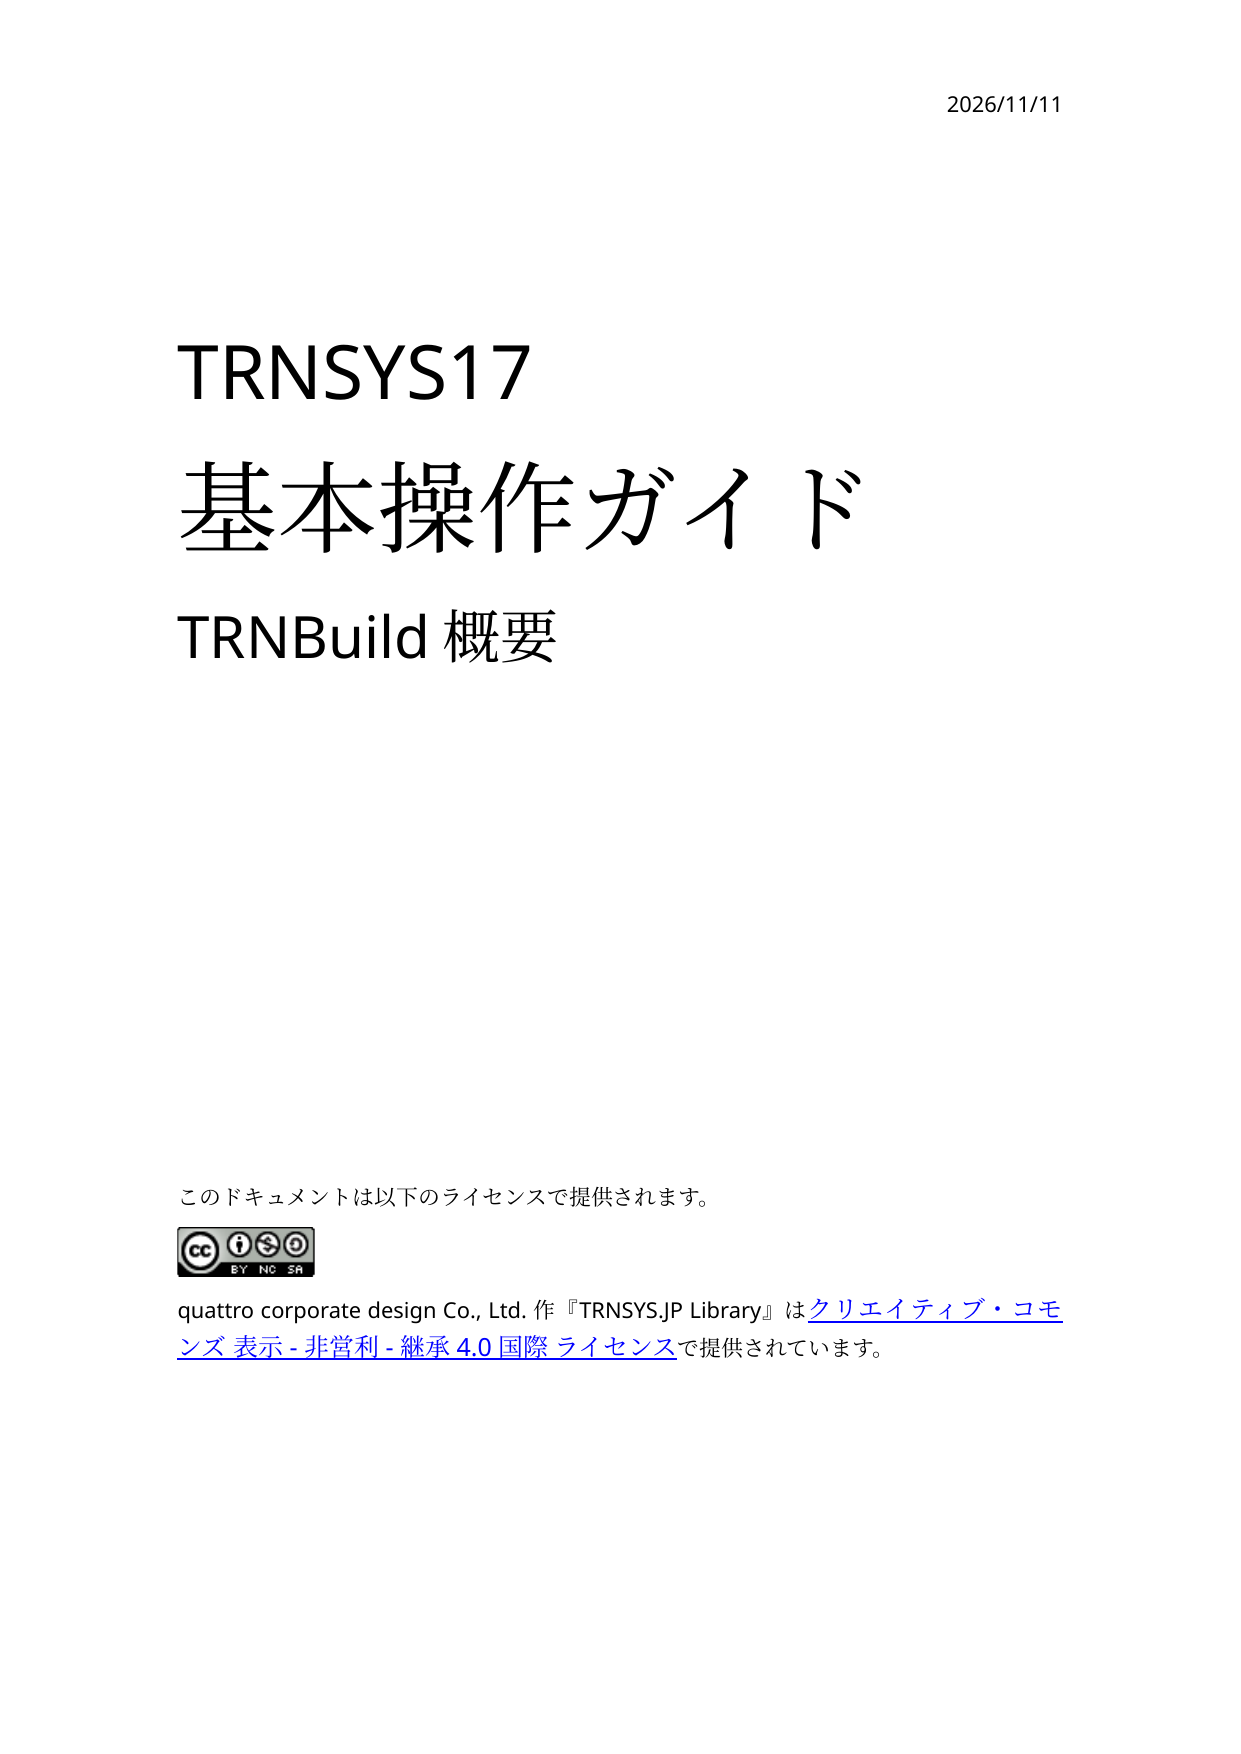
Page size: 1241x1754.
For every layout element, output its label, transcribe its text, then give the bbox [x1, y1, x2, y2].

text このドキュメントは以下のライセンスで提供されます。 [177, 1177, 1063, 1214]
text quattro corporate design Co., Ltd. 作『TRNSYS.JP Library』はクリエイティブ・コモンズ 表示 - 非営利 - 継承 4.0 国際 ライセンスで提供されています。 [177, 1289, 1063, 1364]
text TRNBuild概要 [177, 577, 1063, 689]
picture [177, 1227, 315, 1277]
text 基本操作ガイド [177, 427, 1063, 577]
text TRNSYS17 [177, 314, 1063, 427]
